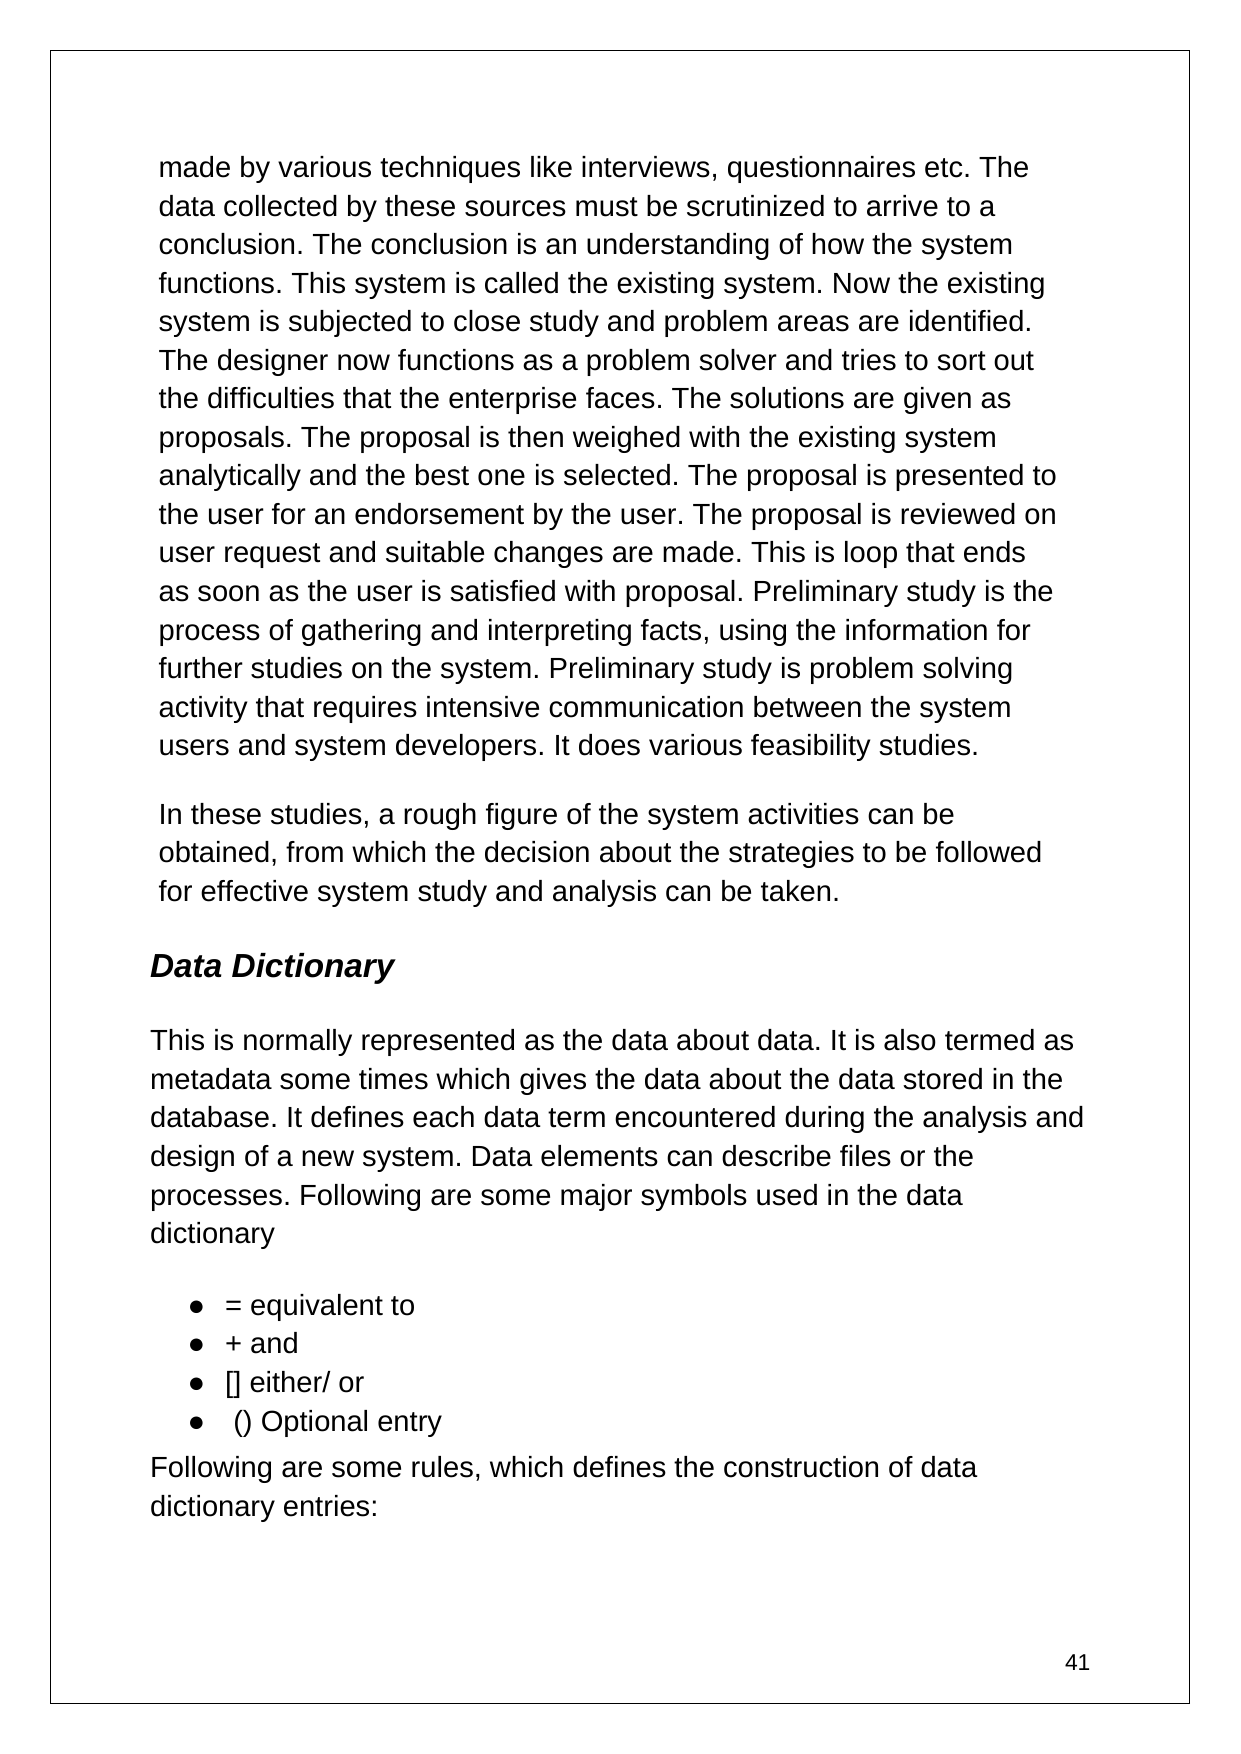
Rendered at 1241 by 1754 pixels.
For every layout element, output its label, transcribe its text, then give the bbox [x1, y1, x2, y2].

list [] either/ or [187, 1365, 1063, 1399]
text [158, 150, 1063, 762]
list = equivalent to [187, 1288, 1063, 1322]
text In these studies, a rough figure of the system activities can be obtained, from which the decision about the strategies to be followed for effective system study and analysis can be taken. [158, 797, 1063, 907]
list + and [187, 1327, 1063, 1360]
text Data Dictionary [150, 946, 1090, 984]
list () Optional entry [187, 1404, 1063, 1437]
text Following are some rules, which defines the construction of data dictionary entries: [150, 1451, 1071, 1523]
text This is normally represented as the data about data. It is also termed as metadata some times which gives the data about the data stored in the database. It defines each data term encountered during the analysis and design of a new system. Data elements can describe files or the processes. Following are some major symbols used in the data dictionary [150, 1023, 1090, 1250]
